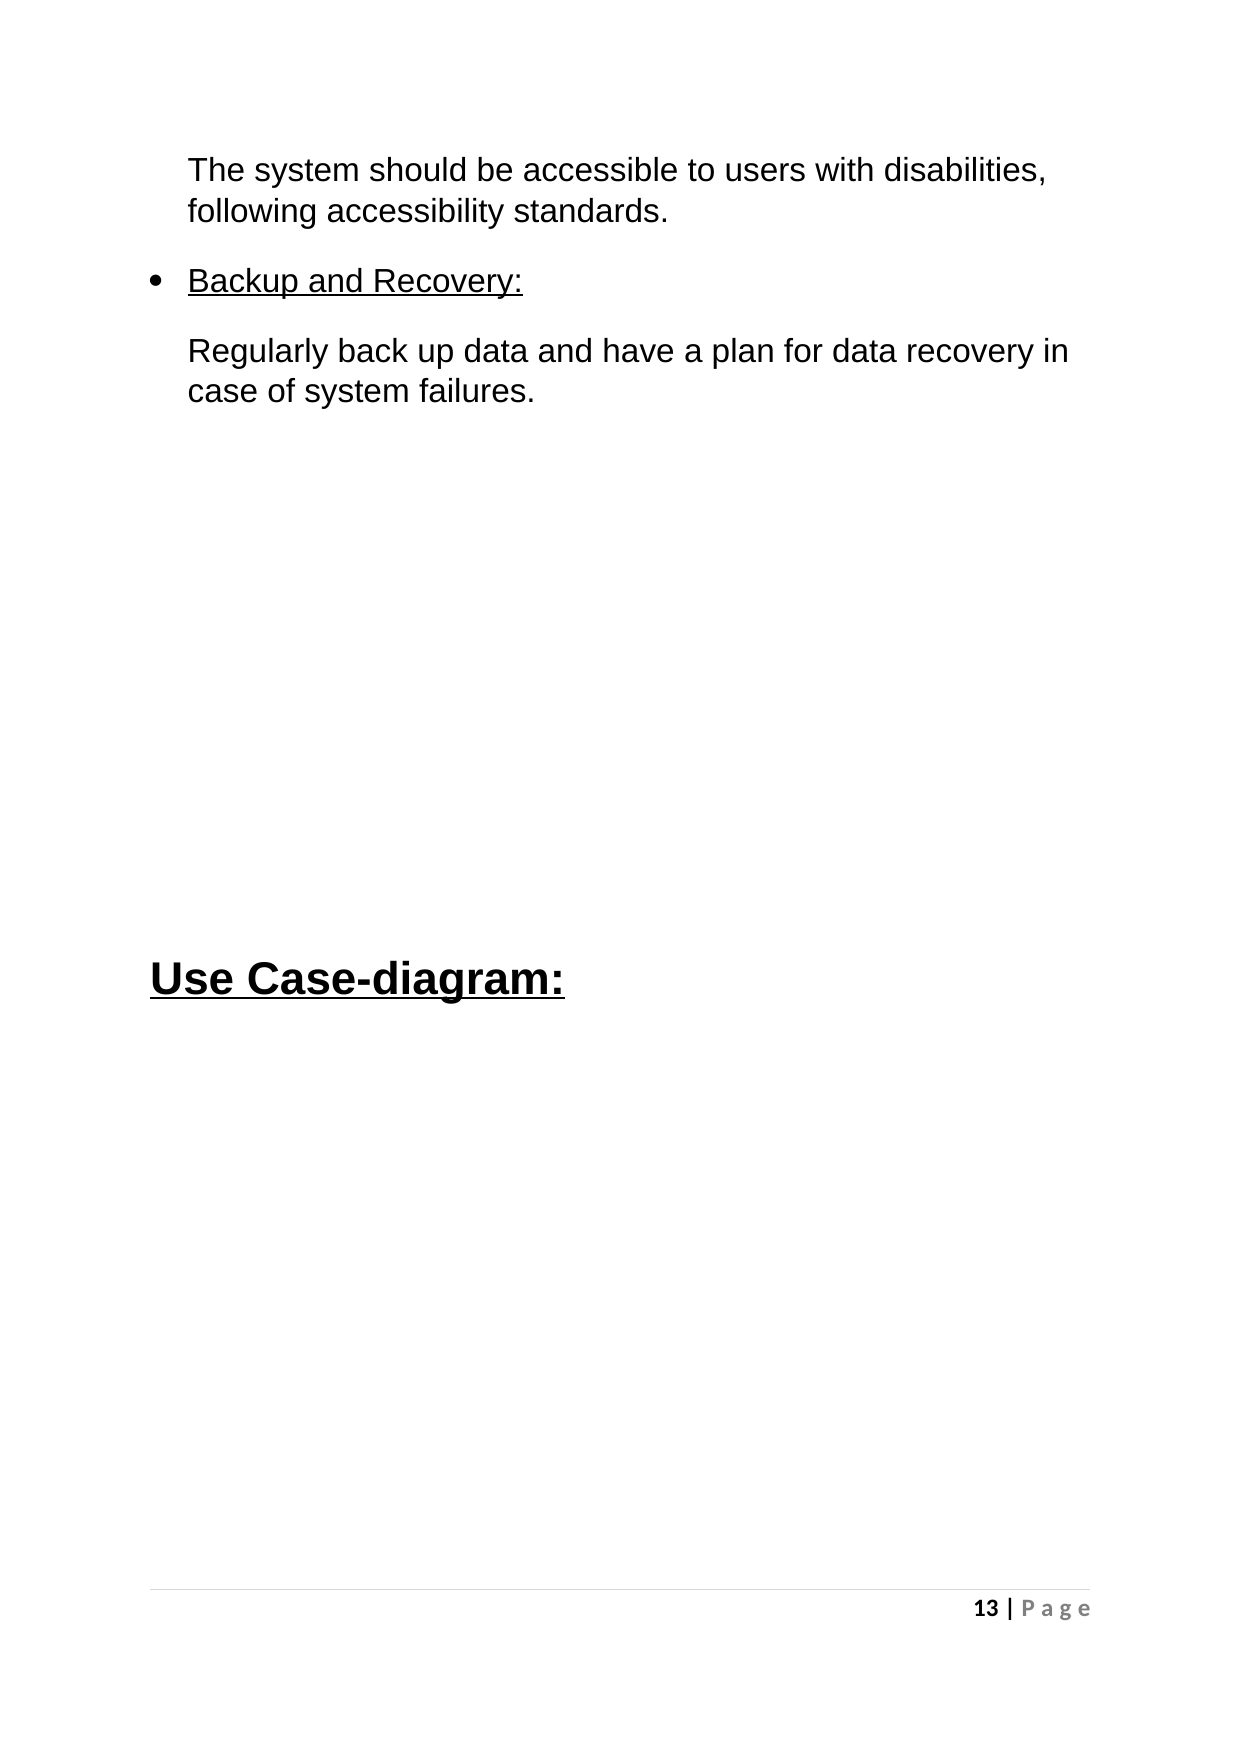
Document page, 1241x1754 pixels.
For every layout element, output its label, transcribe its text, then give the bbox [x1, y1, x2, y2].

text The system should be accessible to users with disabilities, following accessibility standards. [187, 150, 1090, 229]
text Regularly back up data and have a plan for data recovery in case of system failures. [187, 331, 1090, 410]
text Use Case-diagram: [150, 951, 1090, 1004]
list Backup and Recovery: [150, 261, 1090, 299]
